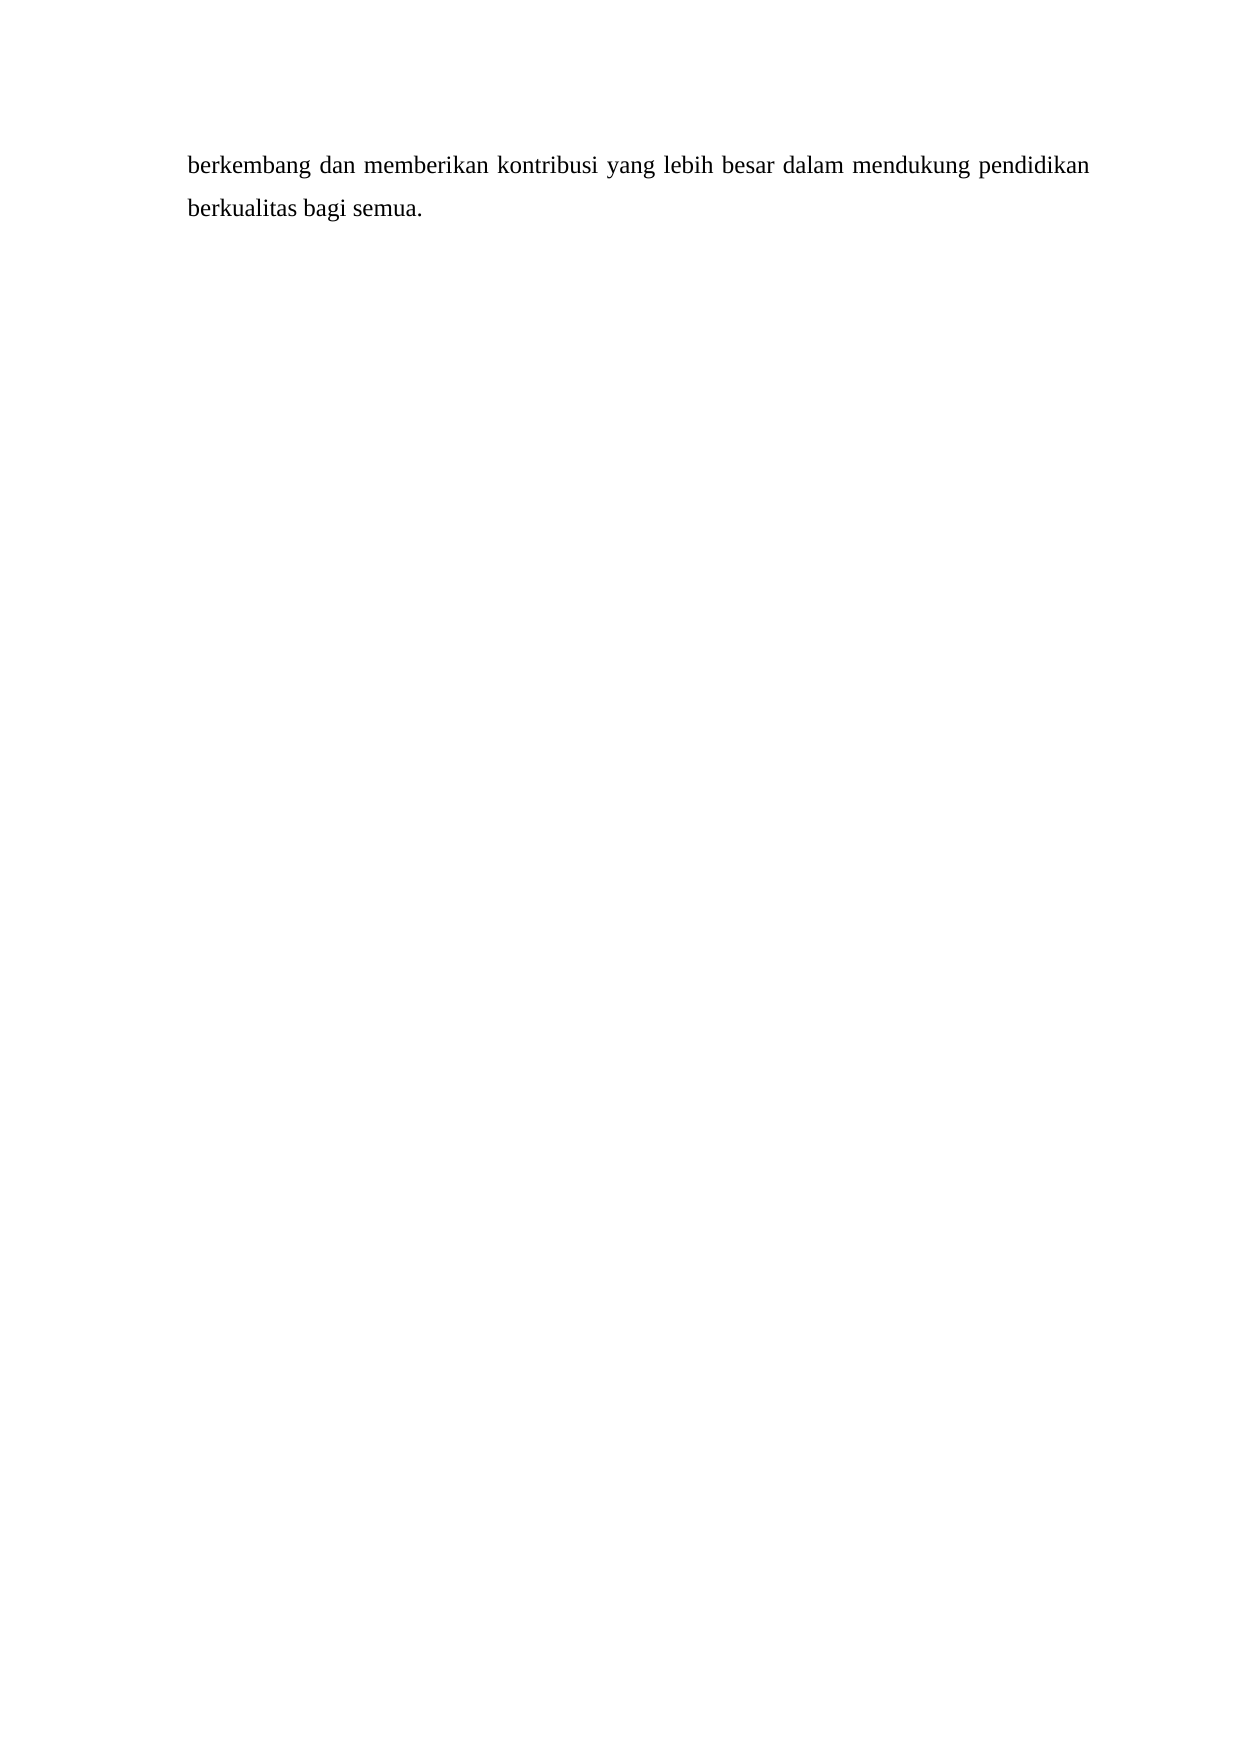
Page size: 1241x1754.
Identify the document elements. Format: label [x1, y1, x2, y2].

text [187, 150, 1090, 222]
